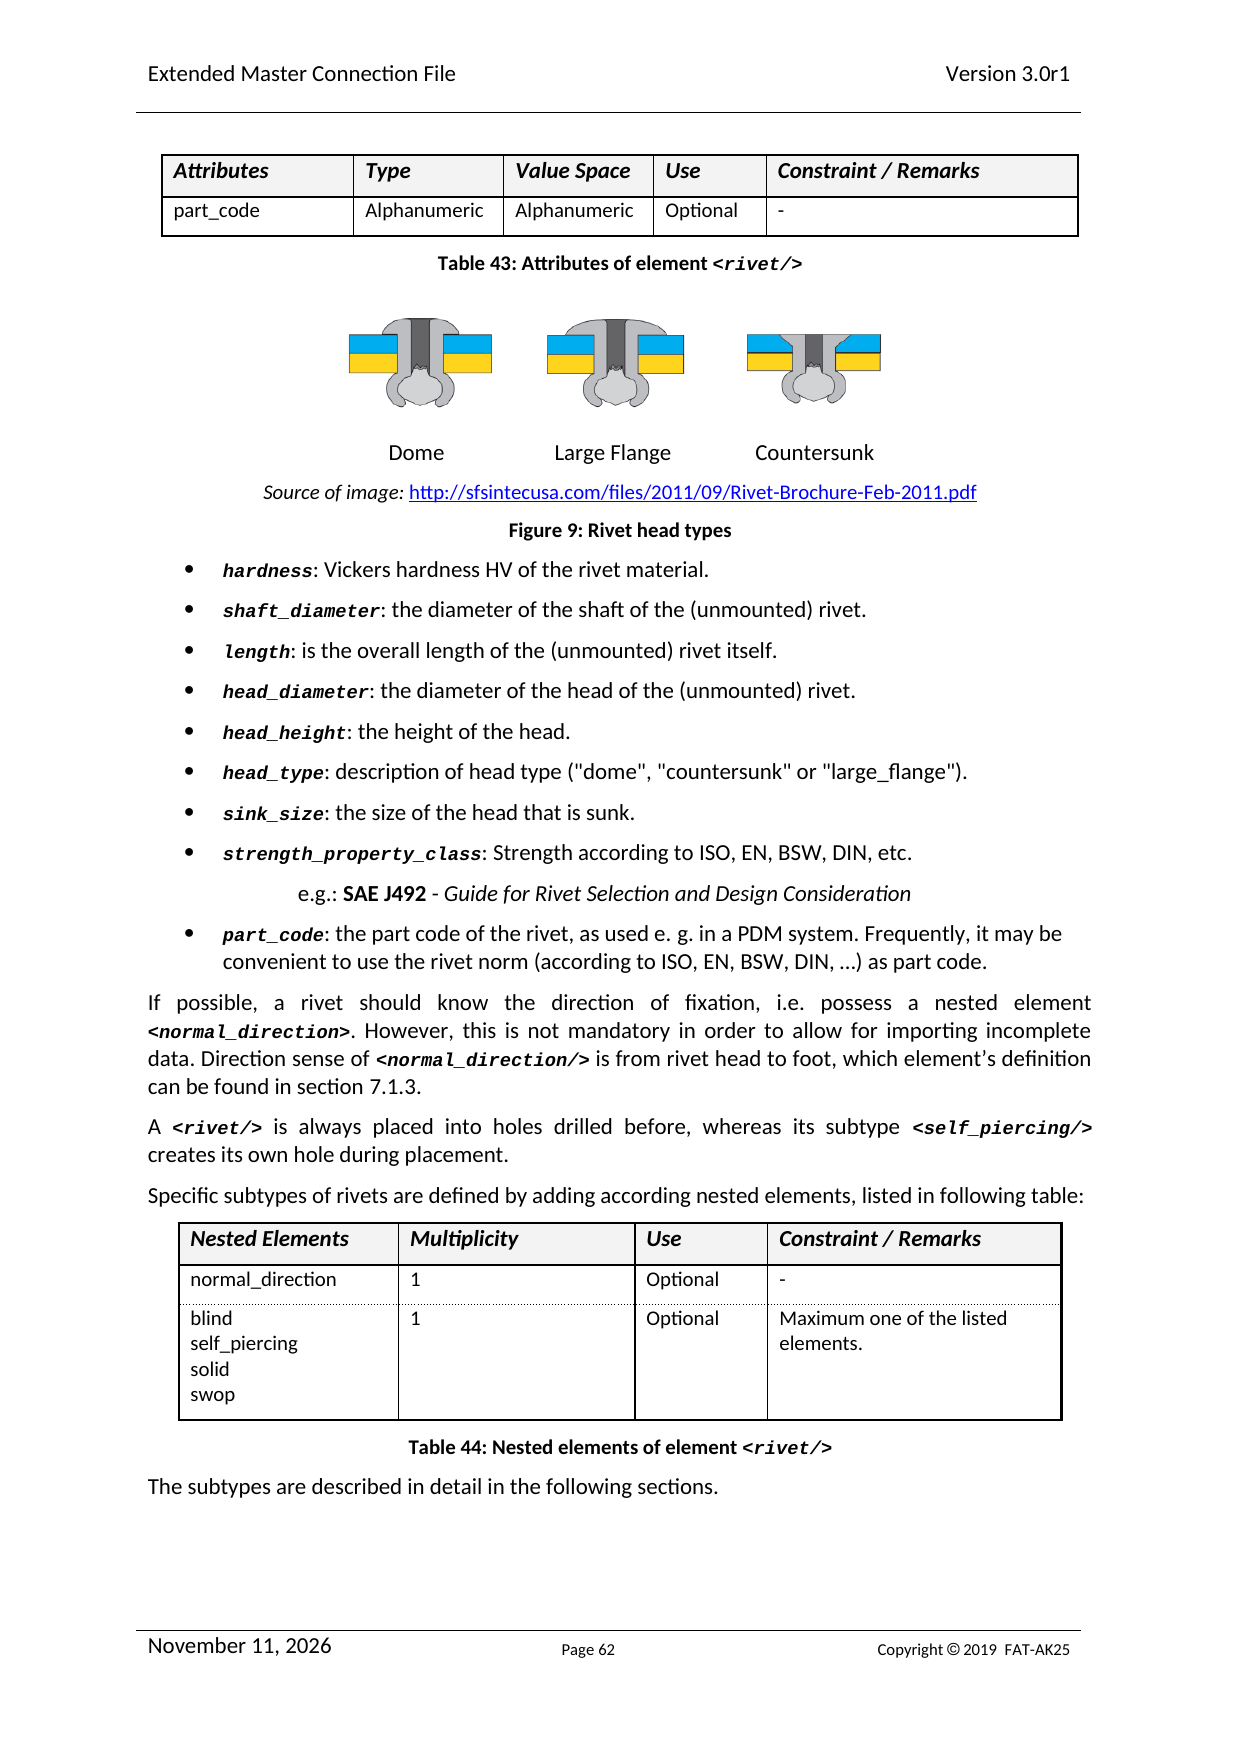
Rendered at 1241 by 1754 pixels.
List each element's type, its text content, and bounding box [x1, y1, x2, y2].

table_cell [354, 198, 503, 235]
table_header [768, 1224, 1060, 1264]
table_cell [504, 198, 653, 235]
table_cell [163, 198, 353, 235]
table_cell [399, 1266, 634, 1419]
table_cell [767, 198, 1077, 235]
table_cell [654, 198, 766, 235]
picture [718, 296, 915, 426]
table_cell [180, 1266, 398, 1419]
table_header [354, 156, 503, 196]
list length: is the overall length of the (unmounted) rivet itself. [185, 636, 1092, 664]
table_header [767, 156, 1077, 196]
list head_diameter: the diameter of the head of the (unmounted) rivet. [185, 676, 1092, 704]
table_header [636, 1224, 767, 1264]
text A <rivet/> is always placed into holes drilled before, whereas its subtype <self_piercing/> creates its own hole during placement. [148, 1112, 1092, 1168]
list hardness: Vickers hardness HV of the rivet material. [185, 555, 1092, 583]
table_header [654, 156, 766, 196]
list part_code: the part code of the rivet, as used e. g. in a PDM system. Frequently, it may be convenient to use the rivet norm (according to ISO, EN, BSW, DIN, …) as part code. [185, 919, 1092, 975]
picture [325, 288, 516, 426]
list head_height: the height of the head. [185, 717, 1092, 745]
text Source of image: http://sfsintecusa.com/files/2011/09/Rivet-Brochure-Feb-2011.pdf [148, 479, 1092, 504]
list sink_size: the size of the head that is sunk. [185, 798, 1092, 826]
text If possible, a rivet should know the direction of fixation, i.e. possess a nested element <normal_direction>. However, this is not mandatory in order to allow for importing incomplete data. Direction sense of <normal_direction/> is from rivet head to foot, which element’s definition can be found in section 7.1.3. [148, 988, 1092, 1100]
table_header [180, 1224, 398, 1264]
text e.g.: SAE J492 - Guide for Rivet Selection and Design Consideration [298, 879, 1092, 907]
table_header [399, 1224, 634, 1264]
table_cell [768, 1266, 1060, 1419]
text Specific subtypes of rivets are defined by adding according nested elements, listed in following table: [148, 1181, 1092, 1209]
text Figure 9: Rivet head types [148, 517, 1092, 542]
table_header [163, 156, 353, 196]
list head_type: description of head type ("dome", "countersunk" or "large_flange"). [185, 757, 1092, 785]
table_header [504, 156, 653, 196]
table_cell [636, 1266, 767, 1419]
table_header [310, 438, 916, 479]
text The subtypes are described in detail in the following sections. [148, 1472, 1092, 1500]
picture [520, 295, 713, 426]
list shaft_diameter: the diameter of the shaft of the (unmounted) rivet. [185, 595, 1092, 623]
list strength_property_class: Strength according to ISO, EN, BSW, DIN, etc. [185, 838, 1092, 866]
